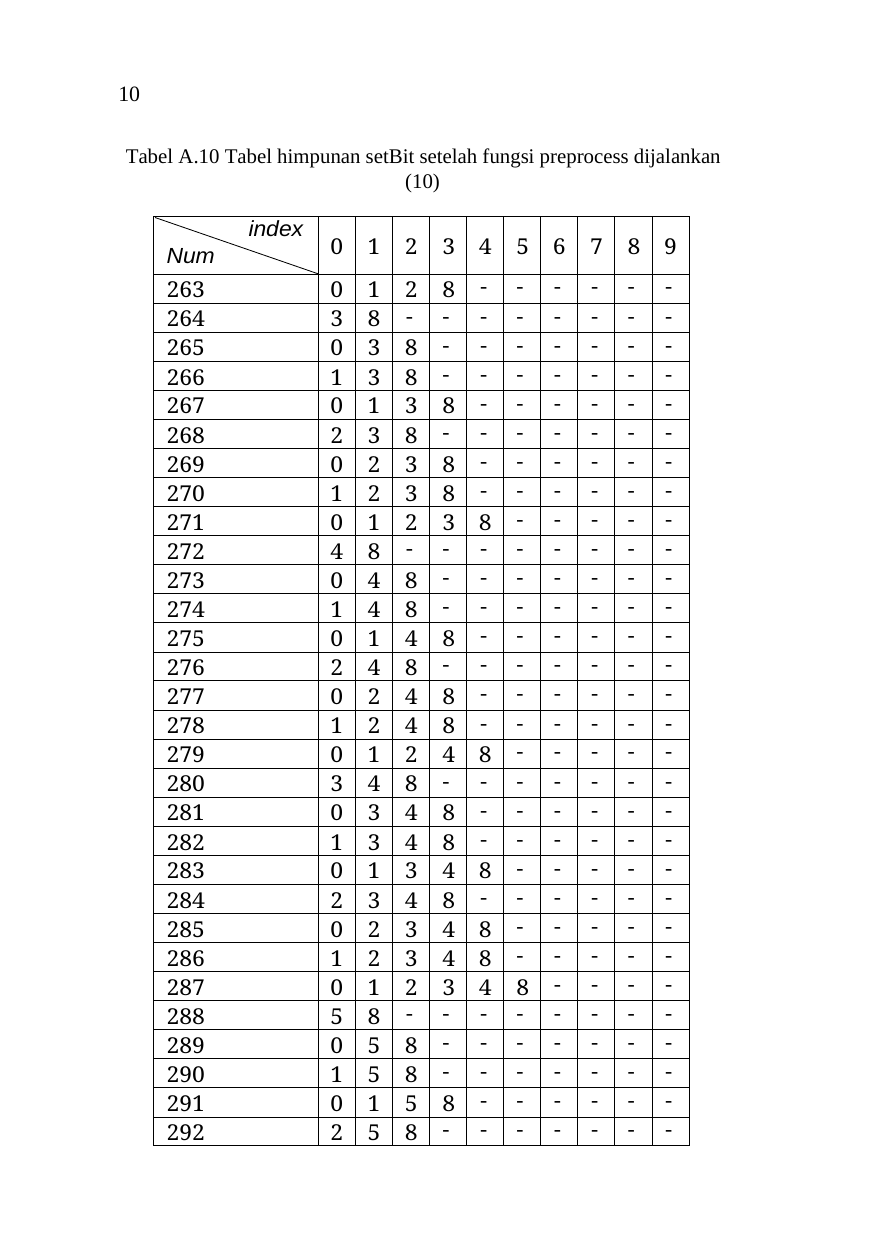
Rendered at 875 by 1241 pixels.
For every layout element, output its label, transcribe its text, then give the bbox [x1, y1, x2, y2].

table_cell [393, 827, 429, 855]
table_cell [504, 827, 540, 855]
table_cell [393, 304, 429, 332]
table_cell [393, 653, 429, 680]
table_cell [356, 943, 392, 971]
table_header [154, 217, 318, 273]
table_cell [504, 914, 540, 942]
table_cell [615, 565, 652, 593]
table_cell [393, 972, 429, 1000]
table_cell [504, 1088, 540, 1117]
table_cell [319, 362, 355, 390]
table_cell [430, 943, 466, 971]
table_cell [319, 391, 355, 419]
text Tabel A.10 Tabel himpunan setBit setelah fungsi preprocess dijalankan (10) [126, 144, 737, 193]
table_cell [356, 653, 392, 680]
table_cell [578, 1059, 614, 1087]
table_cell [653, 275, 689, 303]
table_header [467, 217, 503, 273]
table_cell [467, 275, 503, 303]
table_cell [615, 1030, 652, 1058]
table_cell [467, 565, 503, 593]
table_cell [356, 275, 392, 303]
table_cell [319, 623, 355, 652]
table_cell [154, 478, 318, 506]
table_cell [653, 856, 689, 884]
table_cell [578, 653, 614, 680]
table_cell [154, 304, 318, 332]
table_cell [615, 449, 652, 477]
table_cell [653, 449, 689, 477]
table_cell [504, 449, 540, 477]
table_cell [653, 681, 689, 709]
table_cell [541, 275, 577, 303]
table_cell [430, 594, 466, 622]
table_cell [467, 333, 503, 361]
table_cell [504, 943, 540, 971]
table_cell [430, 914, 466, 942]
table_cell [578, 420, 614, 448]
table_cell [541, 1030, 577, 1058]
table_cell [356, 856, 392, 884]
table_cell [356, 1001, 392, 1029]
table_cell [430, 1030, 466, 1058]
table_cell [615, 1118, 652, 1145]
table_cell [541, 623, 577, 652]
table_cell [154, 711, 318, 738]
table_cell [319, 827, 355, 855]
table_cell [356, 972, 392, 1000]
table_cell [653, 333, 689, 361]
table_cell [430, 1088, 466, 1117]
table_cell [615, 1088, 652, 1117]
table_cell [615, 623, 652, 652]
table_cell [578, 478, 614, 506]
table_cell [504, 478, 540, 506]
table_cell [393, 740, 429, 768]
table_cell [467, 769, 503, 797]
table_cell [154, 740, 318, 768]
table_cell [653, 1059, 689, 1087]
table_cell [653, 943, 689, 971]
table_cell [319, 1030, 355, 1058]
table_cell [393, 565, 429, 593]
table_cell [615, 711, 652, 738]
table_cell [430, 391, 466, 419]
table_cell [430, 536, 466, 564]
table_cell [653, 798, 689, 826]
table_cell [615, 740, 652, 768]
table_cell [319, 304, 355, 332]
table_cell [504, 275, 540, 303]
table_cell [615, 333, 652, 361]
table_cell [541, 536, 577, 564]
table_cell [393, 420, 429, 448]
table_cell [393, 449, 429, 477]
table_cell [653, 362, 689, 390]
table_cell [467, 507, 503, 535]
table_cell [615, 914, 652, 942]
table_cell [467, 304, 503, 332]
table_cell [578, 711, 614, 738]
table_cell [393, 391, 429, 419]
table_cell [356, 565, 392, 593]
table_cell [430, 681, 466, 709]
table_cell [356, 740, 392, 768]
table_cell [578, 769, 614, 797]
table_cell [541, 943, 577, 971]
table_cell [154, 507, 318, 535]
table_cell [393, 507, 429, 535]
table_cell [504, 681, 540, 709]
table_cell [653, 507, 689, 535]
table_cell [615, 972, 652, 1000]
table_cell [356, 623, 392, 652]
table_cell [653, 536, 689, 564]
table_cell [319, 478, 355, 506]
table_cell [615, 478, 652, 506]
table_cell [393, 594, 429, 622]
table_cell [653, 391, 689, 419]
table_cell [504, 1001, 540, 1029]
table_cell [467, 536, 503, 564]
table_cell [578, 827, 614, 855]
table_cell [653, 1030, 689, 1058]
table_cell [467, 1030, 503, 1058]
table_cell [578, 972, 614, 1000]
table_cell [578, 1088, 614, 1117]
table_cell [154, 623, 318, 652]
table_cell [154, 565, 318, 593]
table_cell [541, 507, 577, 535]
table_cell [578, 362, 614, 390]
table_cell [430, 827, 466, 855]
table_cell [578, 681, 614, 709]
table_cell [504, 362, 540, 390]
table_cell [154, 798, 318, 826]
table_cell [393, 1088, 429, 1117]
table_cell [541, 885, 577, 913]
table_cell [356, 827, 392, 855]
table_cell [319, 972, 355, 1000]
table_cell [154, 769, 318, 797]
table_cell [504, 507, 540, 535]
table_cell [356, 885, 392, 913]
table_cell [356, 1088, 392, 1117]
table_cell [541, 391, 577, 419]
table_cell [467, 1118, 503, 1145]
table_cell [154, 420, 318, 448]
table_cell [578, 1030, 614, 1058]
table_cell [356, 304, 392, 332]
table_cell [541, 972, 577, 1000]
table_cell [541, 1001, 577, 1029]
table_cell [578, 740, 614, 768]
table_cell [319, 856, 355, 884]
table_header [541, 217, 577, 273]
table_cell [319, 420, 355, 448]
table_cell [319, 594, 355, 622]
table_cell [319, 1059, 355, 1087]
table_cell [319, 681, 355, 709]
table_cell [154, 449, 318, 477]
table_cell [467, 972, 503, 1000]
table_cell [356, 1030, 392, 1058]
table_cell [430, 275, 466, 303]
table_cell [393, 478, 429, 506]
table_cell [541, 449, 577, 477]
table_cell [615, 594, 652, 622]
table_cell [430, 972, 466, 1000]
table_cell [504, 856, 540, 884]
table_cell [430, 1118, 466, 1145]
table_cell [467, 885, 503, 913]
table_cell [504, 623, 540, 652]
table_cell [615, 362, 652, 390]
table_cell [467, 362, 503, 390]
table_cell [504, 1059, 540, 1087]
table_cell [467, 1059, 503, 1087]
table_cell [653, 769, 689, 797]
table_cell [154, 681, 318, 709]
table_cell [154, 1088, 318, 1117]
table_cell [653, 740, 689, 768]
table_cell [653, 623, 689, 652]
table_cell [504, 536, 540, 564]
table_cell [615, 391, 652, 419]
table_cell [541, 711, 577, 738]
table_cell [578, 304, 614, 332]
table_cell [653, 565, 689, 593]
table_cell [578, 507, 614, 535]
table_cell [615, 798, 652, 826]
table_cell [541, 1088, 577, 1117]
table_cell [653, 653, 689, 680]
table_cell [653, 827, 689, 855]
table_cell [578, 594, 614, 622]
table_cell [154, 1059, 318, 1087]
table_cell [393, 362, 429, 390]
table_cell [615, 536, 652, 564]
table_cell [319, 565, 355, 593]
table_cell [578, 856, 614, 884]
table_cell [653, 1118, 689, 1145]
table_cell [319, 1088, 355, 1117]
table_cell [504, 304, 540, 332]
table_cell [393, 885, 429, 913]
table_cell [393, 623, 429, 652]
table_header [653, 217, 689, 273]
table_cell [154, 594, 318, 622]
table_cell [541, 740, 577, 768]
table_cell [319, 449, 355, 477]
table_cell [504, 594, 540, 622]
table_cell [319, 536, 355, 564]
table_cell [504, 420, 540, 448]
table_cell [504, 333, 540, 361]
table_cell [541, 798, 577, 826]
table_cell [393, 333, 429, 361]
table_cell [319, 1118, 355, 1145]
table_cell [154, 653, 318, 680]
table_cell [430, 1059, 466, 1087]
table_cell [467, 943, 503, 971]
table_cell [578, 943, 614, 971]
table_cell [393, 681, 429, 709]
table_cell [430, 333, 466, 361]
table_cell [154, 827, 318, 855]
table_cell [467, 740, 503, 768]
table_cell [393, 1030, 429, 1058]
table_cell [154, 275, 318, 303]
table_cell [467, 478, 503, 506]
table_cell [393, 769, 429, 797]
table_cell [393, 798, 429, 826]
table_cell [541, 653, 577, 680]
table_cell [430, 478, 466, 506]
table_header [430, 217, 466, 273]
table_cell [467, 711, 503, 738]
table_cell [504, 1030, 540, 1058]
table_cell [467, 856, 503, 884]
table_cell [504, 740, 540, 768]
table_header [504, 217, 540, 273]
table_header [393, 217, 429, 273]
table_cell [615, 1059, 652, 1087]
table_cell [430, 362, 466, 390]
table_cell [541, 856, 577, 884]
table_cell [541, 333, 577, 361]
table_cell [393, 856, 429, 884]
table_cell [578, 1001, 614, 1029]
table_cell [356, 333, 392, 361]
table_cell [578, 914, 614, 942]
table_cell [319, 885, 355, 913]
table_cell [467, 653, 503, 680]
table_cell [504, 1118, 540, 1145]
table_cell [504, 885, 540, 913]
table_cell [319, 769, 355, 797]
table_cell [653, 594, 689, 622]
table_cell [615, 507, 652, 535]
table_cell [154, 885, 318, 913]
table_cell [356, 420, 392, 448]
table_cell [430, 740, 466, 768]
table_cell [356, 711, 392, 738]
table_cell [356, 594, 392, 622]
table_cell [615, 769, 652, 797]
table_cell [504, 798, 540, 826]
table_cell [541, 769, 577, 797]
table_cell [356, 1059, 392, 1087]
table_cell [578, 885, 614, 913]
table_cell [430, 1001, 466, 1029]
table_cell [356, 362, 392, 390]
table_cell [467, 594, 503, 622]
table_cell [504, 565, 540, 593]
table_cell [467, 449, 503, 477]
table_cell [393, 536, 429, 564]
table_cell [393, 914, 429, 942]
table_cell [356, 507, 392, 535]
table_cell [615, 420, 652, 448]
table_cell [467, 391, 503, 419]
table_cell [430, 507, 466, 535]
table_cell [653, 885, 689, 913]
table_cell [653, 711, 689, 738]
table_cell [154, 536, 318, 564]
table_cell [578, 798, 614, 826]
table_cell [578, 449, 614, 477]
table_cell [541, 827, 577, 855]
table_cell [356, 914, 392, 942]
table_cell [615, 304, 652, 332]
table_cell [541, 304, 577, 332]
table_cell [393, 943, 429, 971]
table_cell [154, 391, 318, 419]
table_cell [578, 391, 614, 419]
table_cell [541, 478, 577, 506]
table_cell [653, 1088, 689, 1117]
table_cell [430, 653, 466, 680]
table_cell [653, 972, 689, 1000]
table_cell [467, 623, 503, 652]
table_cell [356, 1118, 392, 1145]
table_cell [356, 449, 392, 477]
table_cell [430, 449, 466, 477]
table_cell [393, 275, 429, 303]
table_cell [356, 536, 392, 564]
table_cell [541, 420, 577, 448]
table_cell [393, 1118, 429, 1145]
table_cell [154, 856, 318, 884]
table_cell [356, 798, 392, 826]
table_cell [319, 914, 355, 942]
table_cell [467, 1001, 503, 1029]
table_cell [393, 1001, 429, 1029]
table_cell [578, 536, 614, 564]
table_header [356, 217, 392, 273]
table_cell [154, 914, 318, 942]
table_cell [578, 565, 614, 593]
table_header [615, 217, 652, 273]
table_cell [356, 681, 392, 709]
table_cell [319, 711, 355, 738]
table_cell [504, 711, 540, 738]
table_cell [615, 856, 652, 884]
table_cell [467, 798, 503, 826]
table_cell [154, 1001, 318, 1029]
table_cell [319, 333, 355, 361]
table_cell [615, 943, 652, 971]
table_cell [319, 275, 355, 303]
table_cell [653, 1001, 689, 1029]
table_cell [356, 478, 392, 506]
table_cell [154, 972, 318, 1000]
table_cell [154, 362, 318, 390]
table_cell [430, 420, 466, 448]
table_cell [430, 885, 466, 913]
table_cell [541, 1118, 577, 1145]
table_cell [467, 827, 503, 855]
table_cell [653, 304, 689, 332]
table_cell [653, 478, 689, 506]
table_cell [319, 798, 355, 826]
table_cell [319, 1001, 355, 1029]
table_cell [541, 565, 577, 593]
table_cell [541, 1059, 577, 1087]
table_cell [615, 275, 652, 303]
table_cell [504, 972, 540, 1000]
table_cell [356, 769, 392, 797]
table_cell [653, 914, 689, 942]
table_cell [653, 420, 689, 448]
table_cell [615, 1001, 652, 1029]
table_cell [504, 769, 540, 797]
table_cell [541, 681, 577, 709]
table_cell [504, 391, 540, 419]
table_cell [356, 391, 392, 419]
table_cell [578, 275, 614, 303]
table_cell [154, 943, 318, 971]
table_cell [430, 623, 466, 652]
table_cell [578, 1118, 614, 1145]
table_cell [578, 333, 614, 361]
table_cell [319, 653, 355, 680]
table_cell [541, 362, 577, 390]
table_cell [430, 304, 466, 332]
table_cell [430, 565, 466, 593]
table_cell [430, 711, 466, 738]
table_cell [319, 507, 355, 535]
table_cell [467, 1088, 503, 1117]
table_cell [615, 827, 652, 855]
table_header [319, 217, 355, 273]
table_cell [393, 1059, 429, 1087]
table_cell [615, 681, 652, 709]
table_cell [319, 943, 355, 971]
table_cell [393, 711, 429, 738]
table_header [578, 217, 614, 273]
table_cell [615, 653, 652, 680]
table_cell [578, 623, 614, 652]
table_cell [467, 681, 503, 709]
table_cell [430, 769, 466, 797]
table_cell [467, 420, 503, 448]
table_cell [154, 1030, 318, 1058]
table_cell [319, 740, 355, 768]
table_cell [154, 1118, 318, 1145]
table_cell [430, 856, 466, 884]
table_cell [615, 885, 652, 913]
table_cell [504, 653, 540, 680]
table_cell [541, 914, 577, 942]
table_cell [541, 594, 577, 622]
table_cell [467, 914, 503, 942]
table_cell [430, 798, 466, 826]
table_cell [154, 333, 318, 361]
